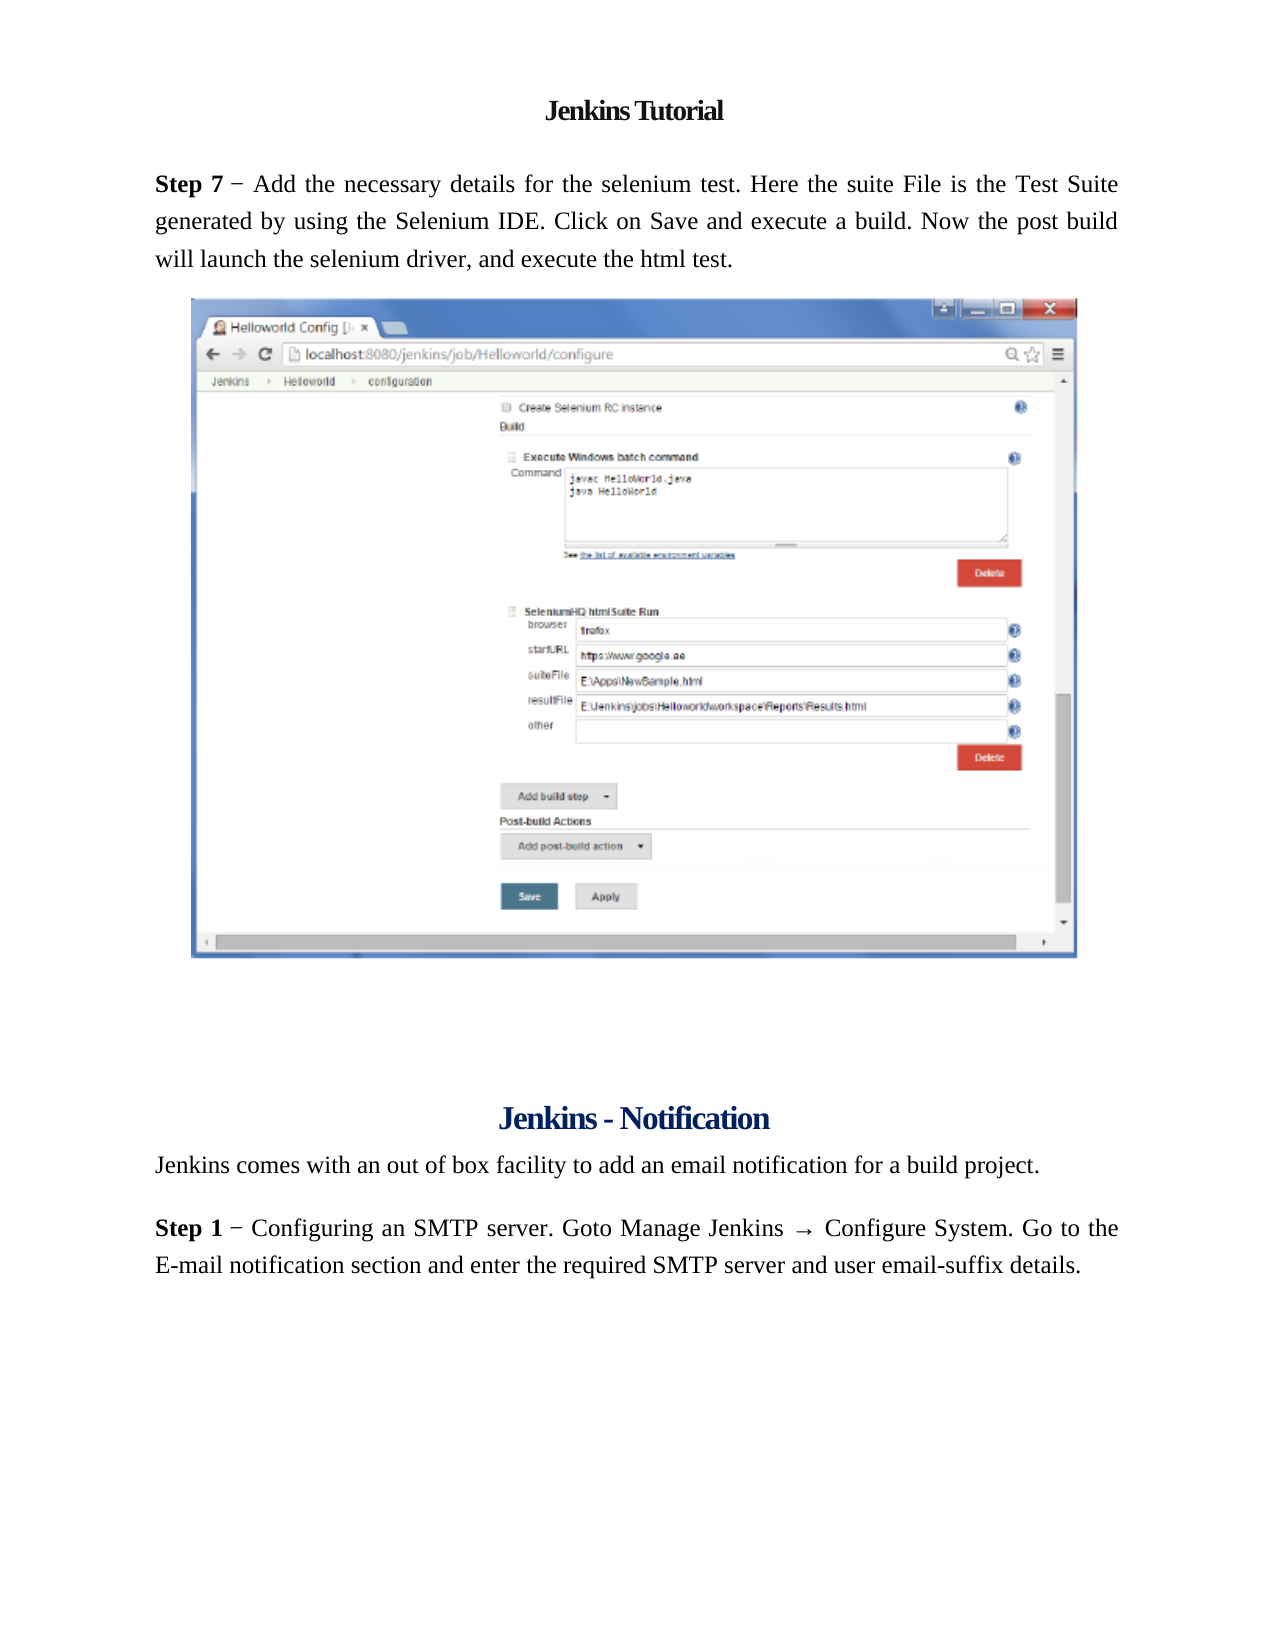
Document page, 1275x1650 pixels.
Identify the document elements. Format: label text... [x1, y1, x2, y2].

text Step 1 − Configuring an SMTP server. Goto Manage Jenkins → Configure System. Go to the E-mail notification section and enter the required SMTP server and user email-suffix details. [155, 1204, 1120, 1279]
subtitle Jenkins - Notification [150, 1090, 1120, 1137]
text Step 7 − Add the necessary details for the selenium test. Here the suite File is the Test Suite generated by using the Selenium IDE. Click on Save and execute a build. Now the post build will launch the selenium driver, and execute the html test. [155, 160, 1120, 272]
text Jenkins comes with an out of box facility to add an email notification for a build project. [155, 1142, 1120, 1179]
picture [191, 297, 1079, 960]
